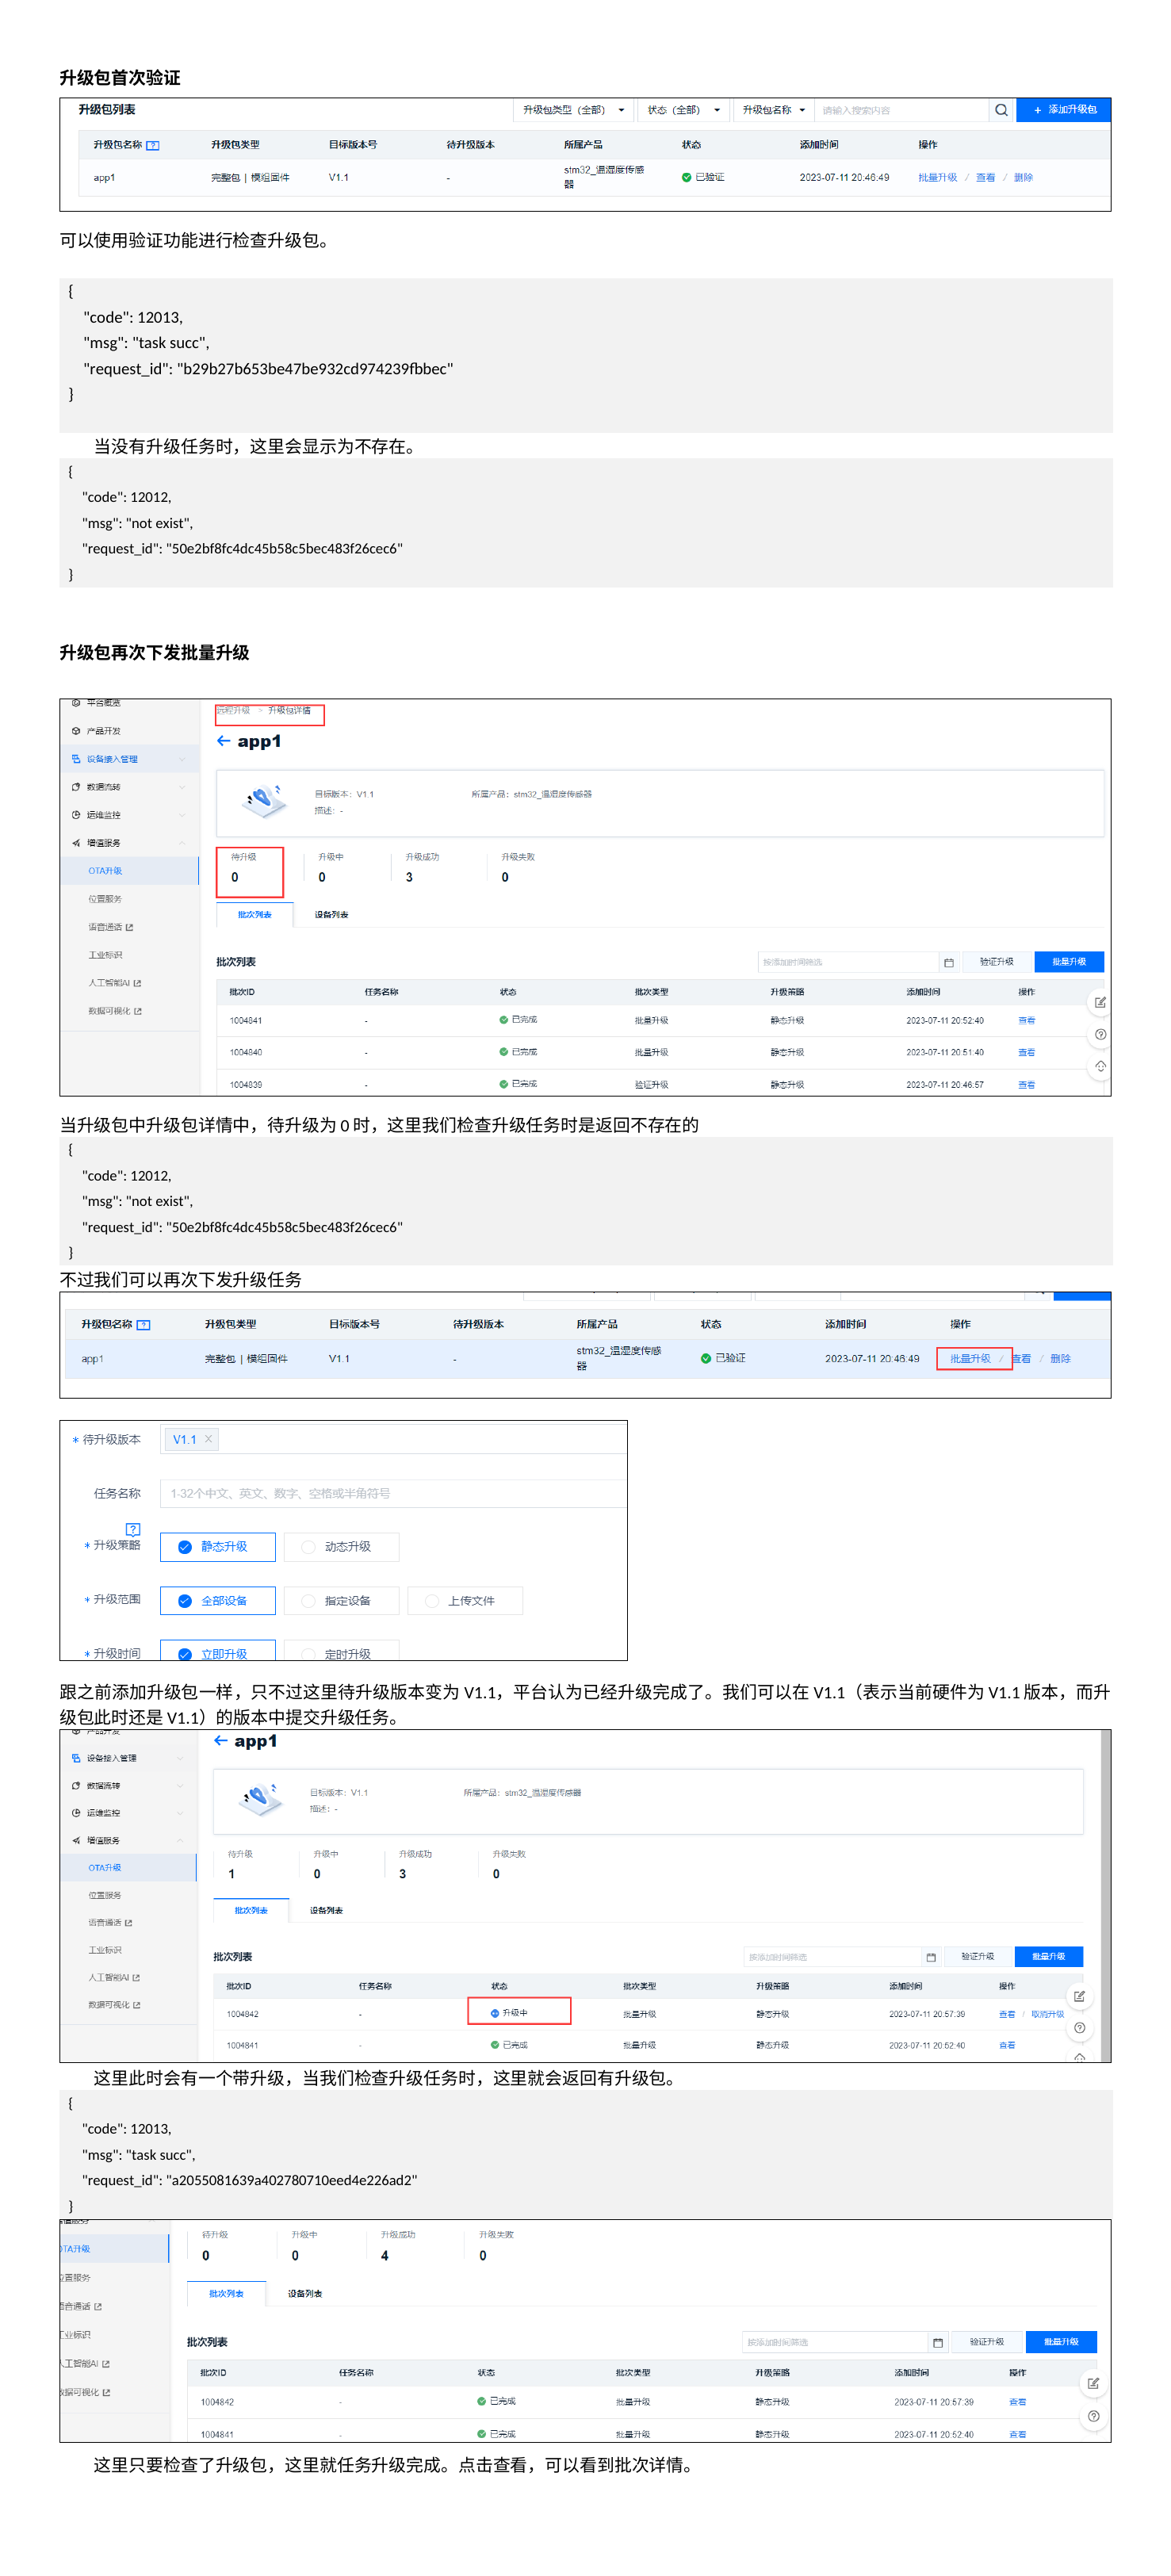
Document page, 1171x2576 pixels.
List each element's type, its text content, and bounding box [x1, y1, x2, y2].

picture [60, 1421, 627, 1660]
picture [60, 2220, 1111, 2442]
subtitle 升级包再次下发批量升级 [59, 639, 1111, 664]
picture [60, 1292, 1111, 1398]
text 这里此时会有一个带升级，当我们检查升级任务时，这里就会返回有升级包。 [59, 2065, 1111, 2090]
text 这里只要检查了升级包，这里就任务升级完成。点击查看，可以看到批次详情。 [59, 2451, 1111, 2477]
table_header { "code": 12013, "msg": "task succ", "request_id": "a2055081639a402780710eed4e226ad2" } [59, 2090, 1113, 2219]
table_header { "code": 12013, "msg": "task succ", "request_id": "b29b27b653be47be932cd974239fbbec" } [59, 278, 1113, 433]
text 可以使用验证功能进行检查升级包。 [59, 227, 1111, 252]
picture [60, 699, 1111, 1096]
picture [60, 98, 1111, 211]
text 跟之前添加升级包一样，只不过这里待升级版本变为V1.1，平台认为已经升级完成了。我们可以在V1.1（表示当前硬件为V1.1版本，而升级包此时还是V1.1）的版本中提交升级任务。 [59, 1678, 1111, 1729]
picture [60, 1730, 1111, 2062]
table_header { "code": 12012, "msg": "not exist", "request_id": "50e2bf8fc4dc45b58c5bec483f26cec6" } [59, 1137, 1113, 1265]
subtitle 升级包首次验证 [59, 63, 1111, 90]
table_header { "code": 12012, "msg": "not exist", "request_id": "50e2bf8fc4dc45b58c5bec483f26cec6" } [59, 458, 1113, 588]
text 不过我们可以再次下发升级任务 [59, 1265, 1111, 1292]
text 当升级包中升级包详情中，待升级为0时，这里我们检查升级任务时是返回不存在的 [59, 1111, 1111, 1137]
text 当没有升级任务时，这里会显示为不存在。 [59, 433, 1111, 458]
